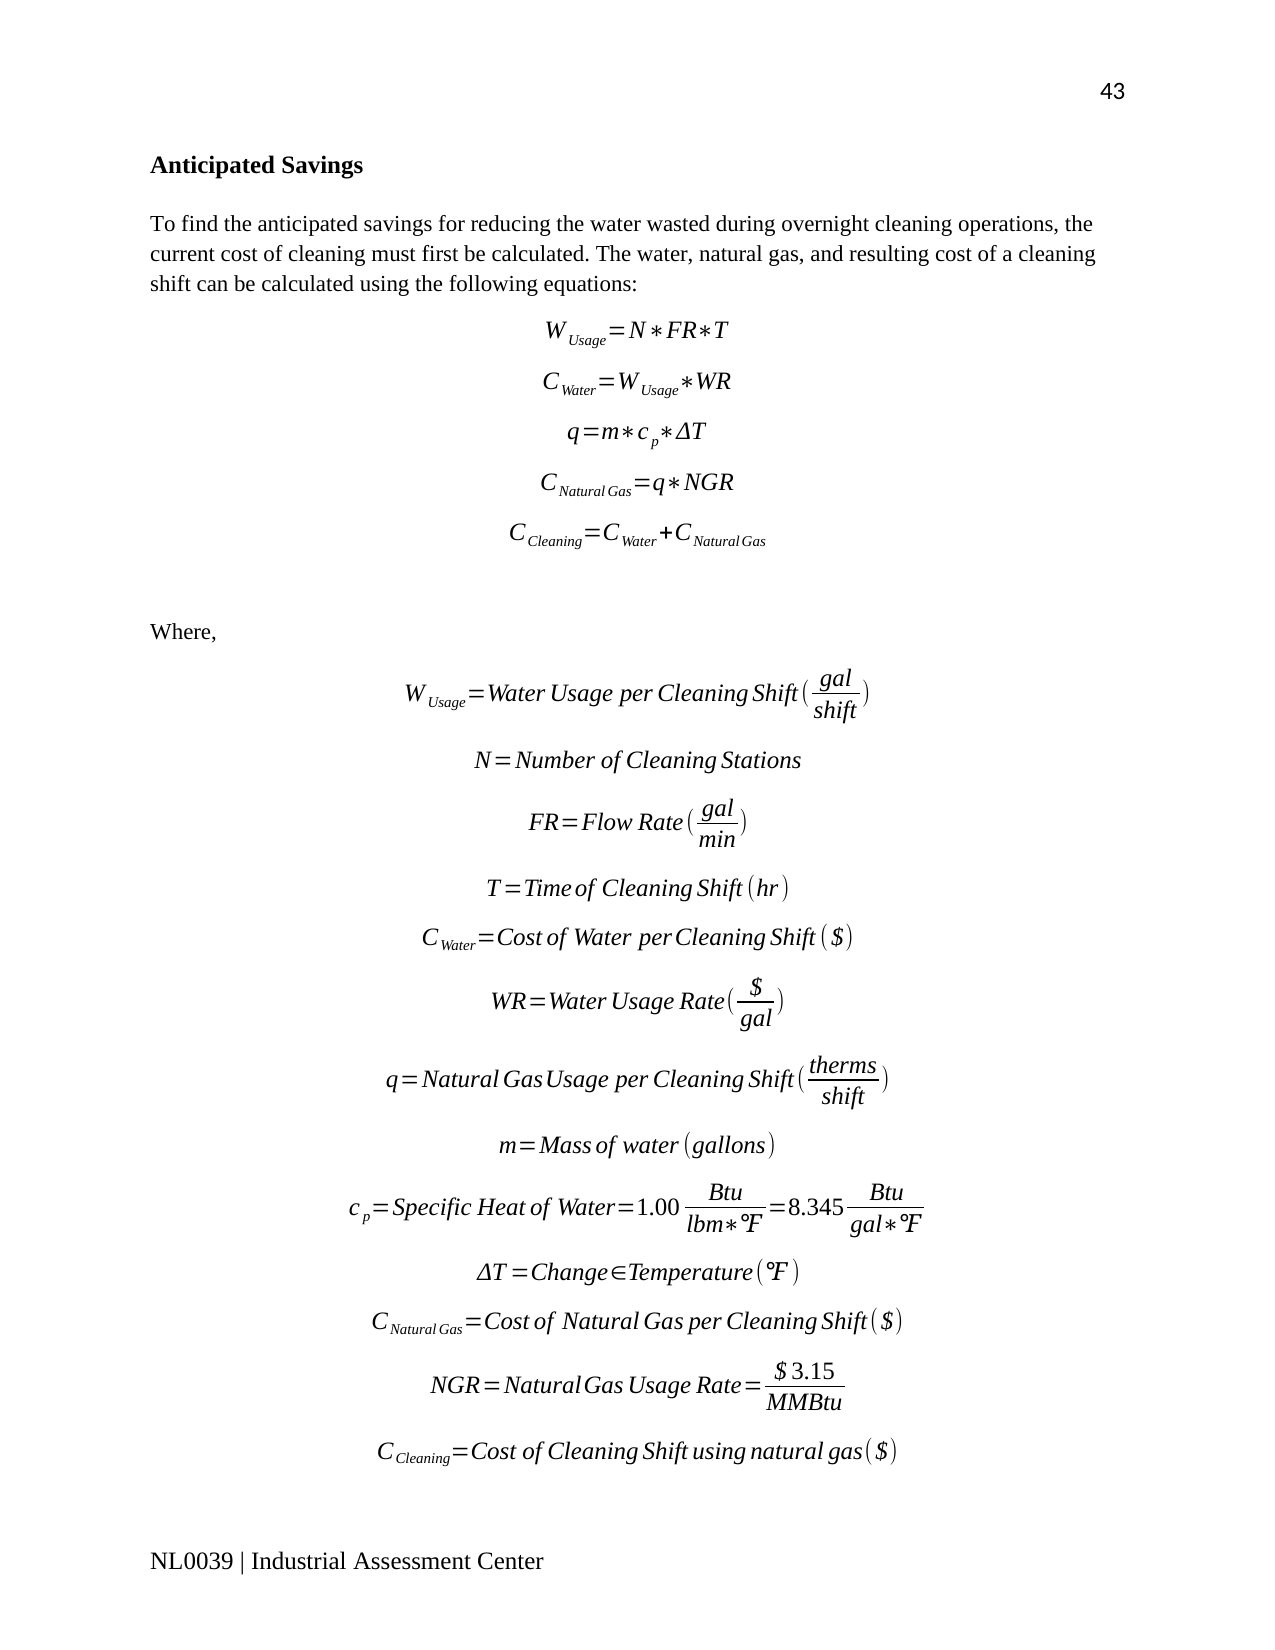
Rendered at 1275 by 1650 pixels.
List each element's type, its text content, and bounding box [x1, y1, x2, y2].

text To find the anticipated savings for reducing the water wasted during overnight cleaning operations, the current cost of cleaning must first be calculated. The water, natural gas, and resulting cost of a cleaning shift can be calculated using the following equations: [150, 210, 1125, 297]
text Anticipated Savings [150, 150, 1125, 179]
text Where, [150, 618, 1125, 644]
